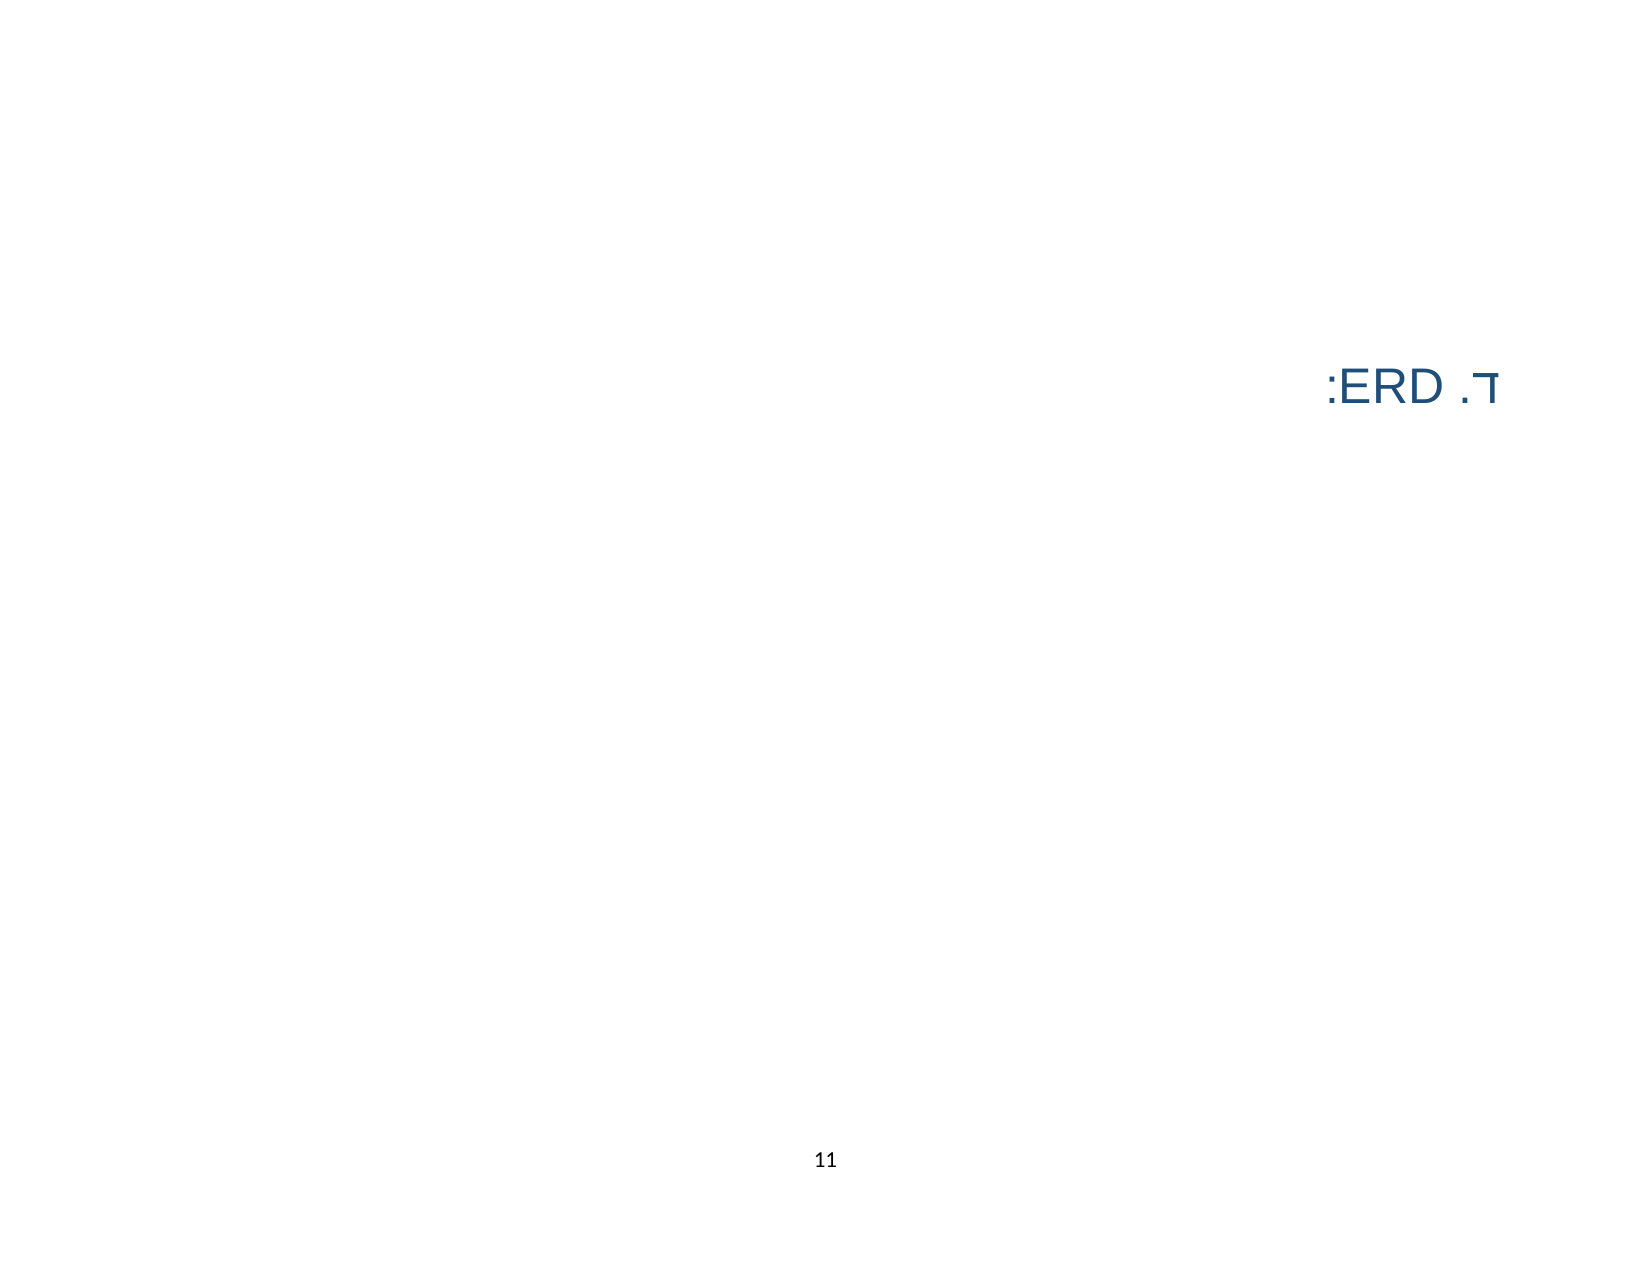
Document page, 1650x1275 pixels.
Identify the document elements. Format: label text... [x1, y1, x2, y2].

text ד. ERD: [75, 356, 1500, 414]
